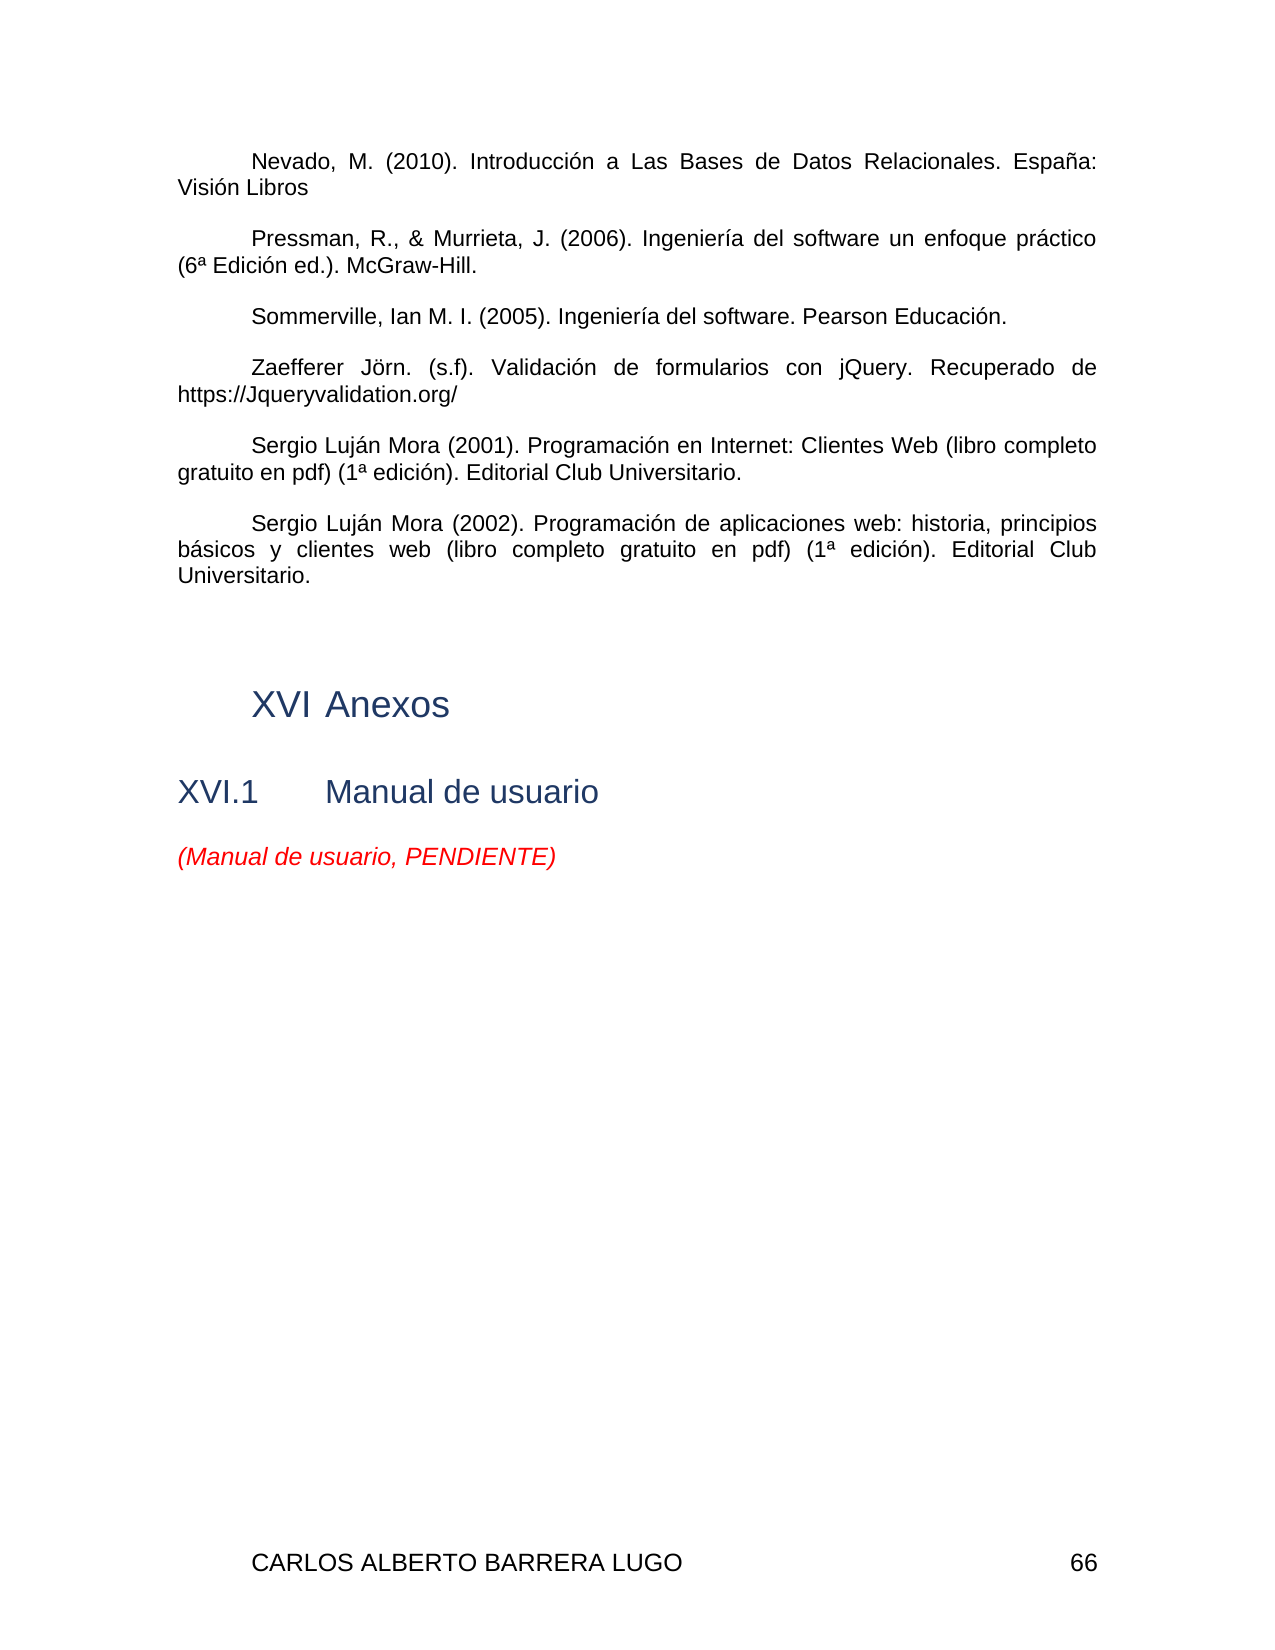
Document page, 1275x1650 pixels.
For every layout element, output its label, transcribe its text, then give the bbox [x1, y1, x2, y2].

subtitle Anexos [177, 682, 1098, 725]
subtitle Manual de usuario [177, 772, 1098, 810]
text (Manual de usuario, PENDIENTE) [177, 842, 1098, 871]
